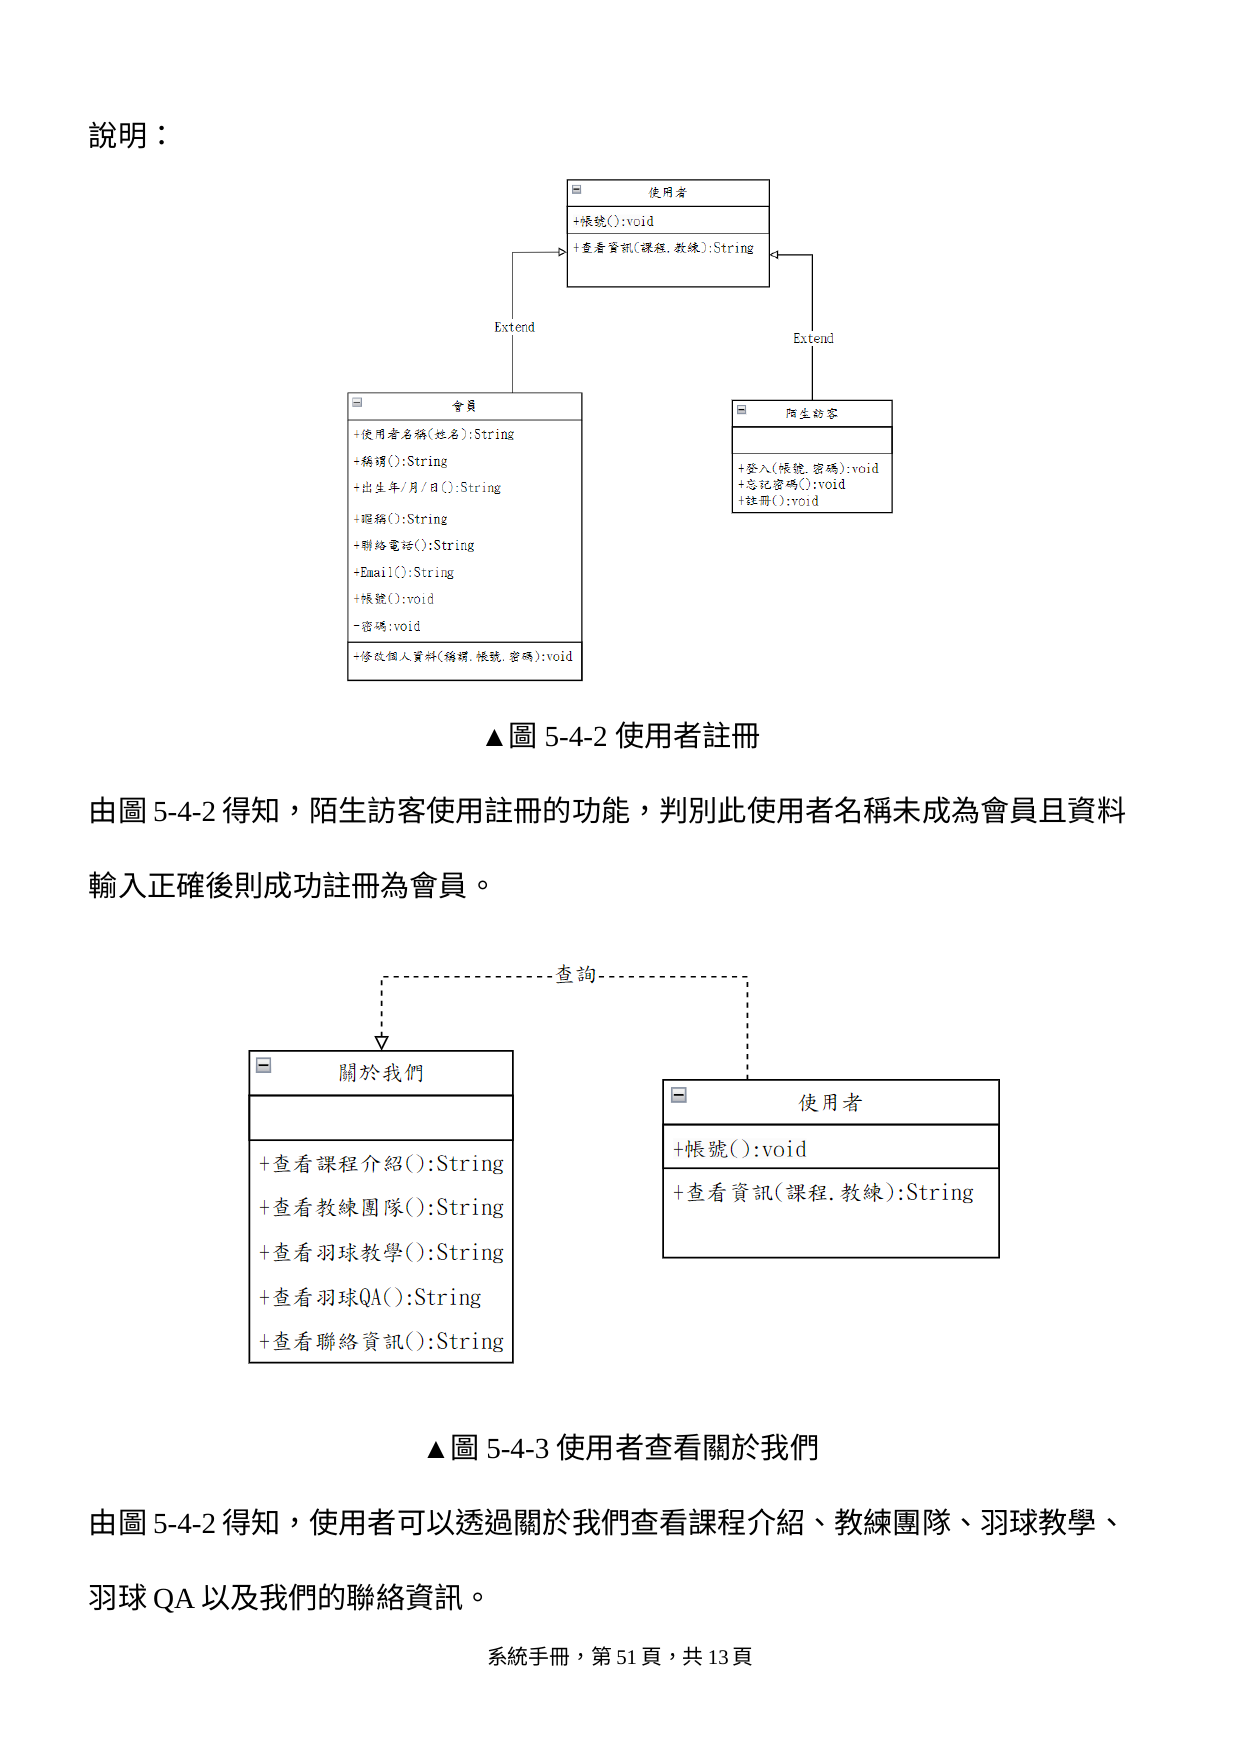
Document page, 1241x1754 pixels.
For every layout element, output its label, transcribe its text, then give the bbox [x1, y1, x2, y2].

text ▲圖 5-4-2 使用者註冊 [89, 696, 1152, 771]
text 由圖5-4-2得知，陌生訪客使用註冊的功能，判別此使用者名稱未成為會員且資料輸入正確後則成功註冊為會員。 [89, 771, 1152, 921]
text 由圖5-4-2得知，使用者可以透過關於我們查看課程介紹、教練團隊、羽球教學、羽球QA以及我們的聯絡資訊。 [89, 1483, 1152, 1633]
text ▲圖 5-4-3 使用者查看關於我們 [89, 1408, 1152, 1483]
text 說明： [89, 96, 1152, 171]
picture [208, 920, 1032, 1393]
picture [337, 170, 903, 690]
